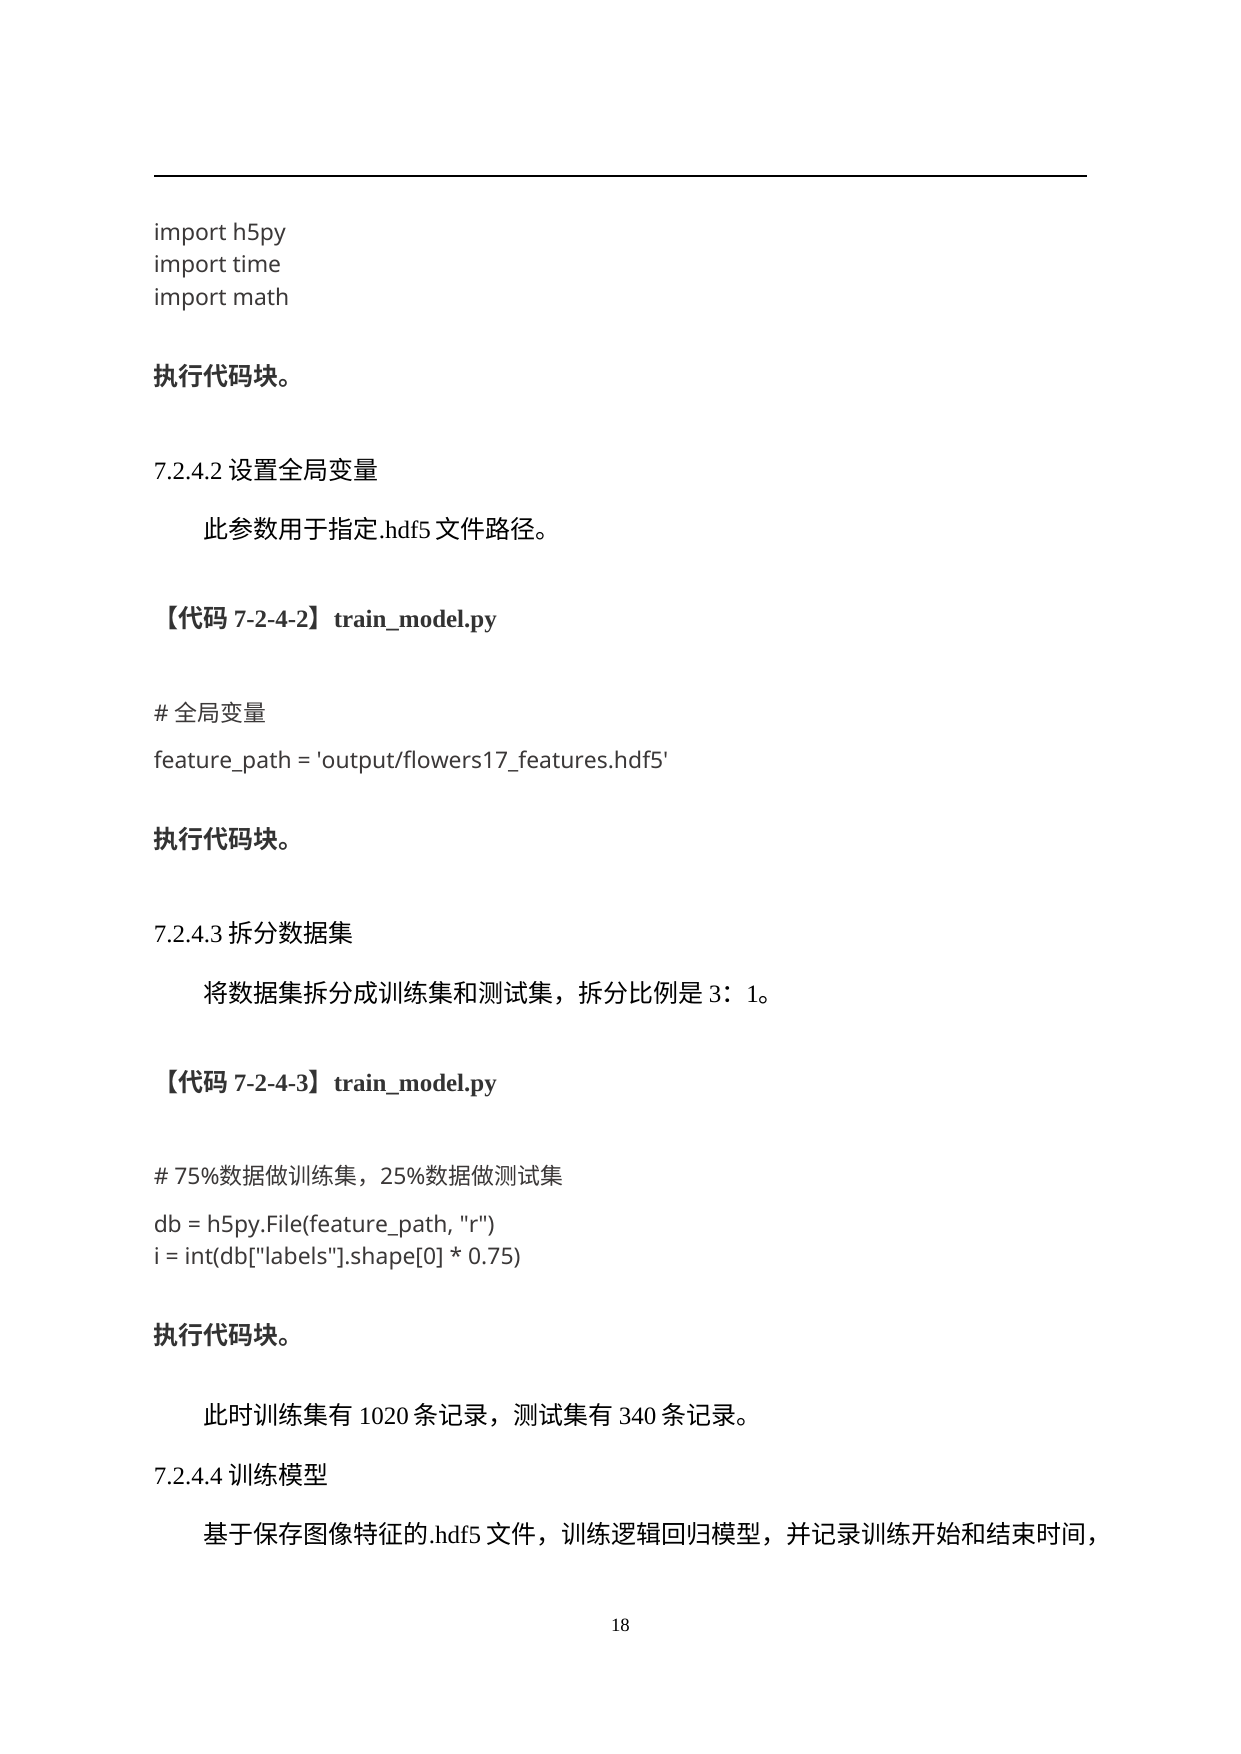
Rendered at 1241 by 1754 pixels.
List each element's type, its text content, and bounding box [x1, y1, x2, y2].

text import h5py [153, 215, 1087, 248]
text 将数据集拆分成训练集和测试集，拆分比例是3：1。 [153, 973, 1087, 1010]
text 7.2.4.4 训练模型 [153, 1441, 1087, 1506]
text 【代码7-2-4-3】train_model.py [153, 1048, 1087, 1113]
text 7.2.4.3 拆分数据集 [153, 899, 1087, 964]
text 此时训练集有1020条记录，测试集有340条记录。 [153, 1396, 1087, 1432]
text 7.2.4.2 设置全局变量 [153, 436, 1087, 501]
text i = int(db["labels"].shape[0] * 0.75) [153, 1240, 1087, 1272]
text 执行代码块。 [153, 805, 1087, 870]
text import time [153, 248, 1087, 280]
text 执行代码块。 [153, 1301, 1087, 1366]
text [153, 1515, 1087, 1551]
text # 全局变量 [153, 679, 1087, 744]
text 执行代码块。 [153, 342, 1087, 407]
text feature_path = 'output/flowers17_features.hdf5' [153, 744, 1087, 776]
text 【代码7-2-4-2】train_model.py [153, 584, 1087, 649]
text # 75%数据做训练集，25%数据做测试集 [153, 1142, 1087, 1207]
text db = h5py.File(feature_path, "r") [153, 1207, 1087, 1240]
text import math [153, 280, 1087, 313]
text 此参数用于指定.hdf5文件路径。 [153, 510, 1087, 546]
